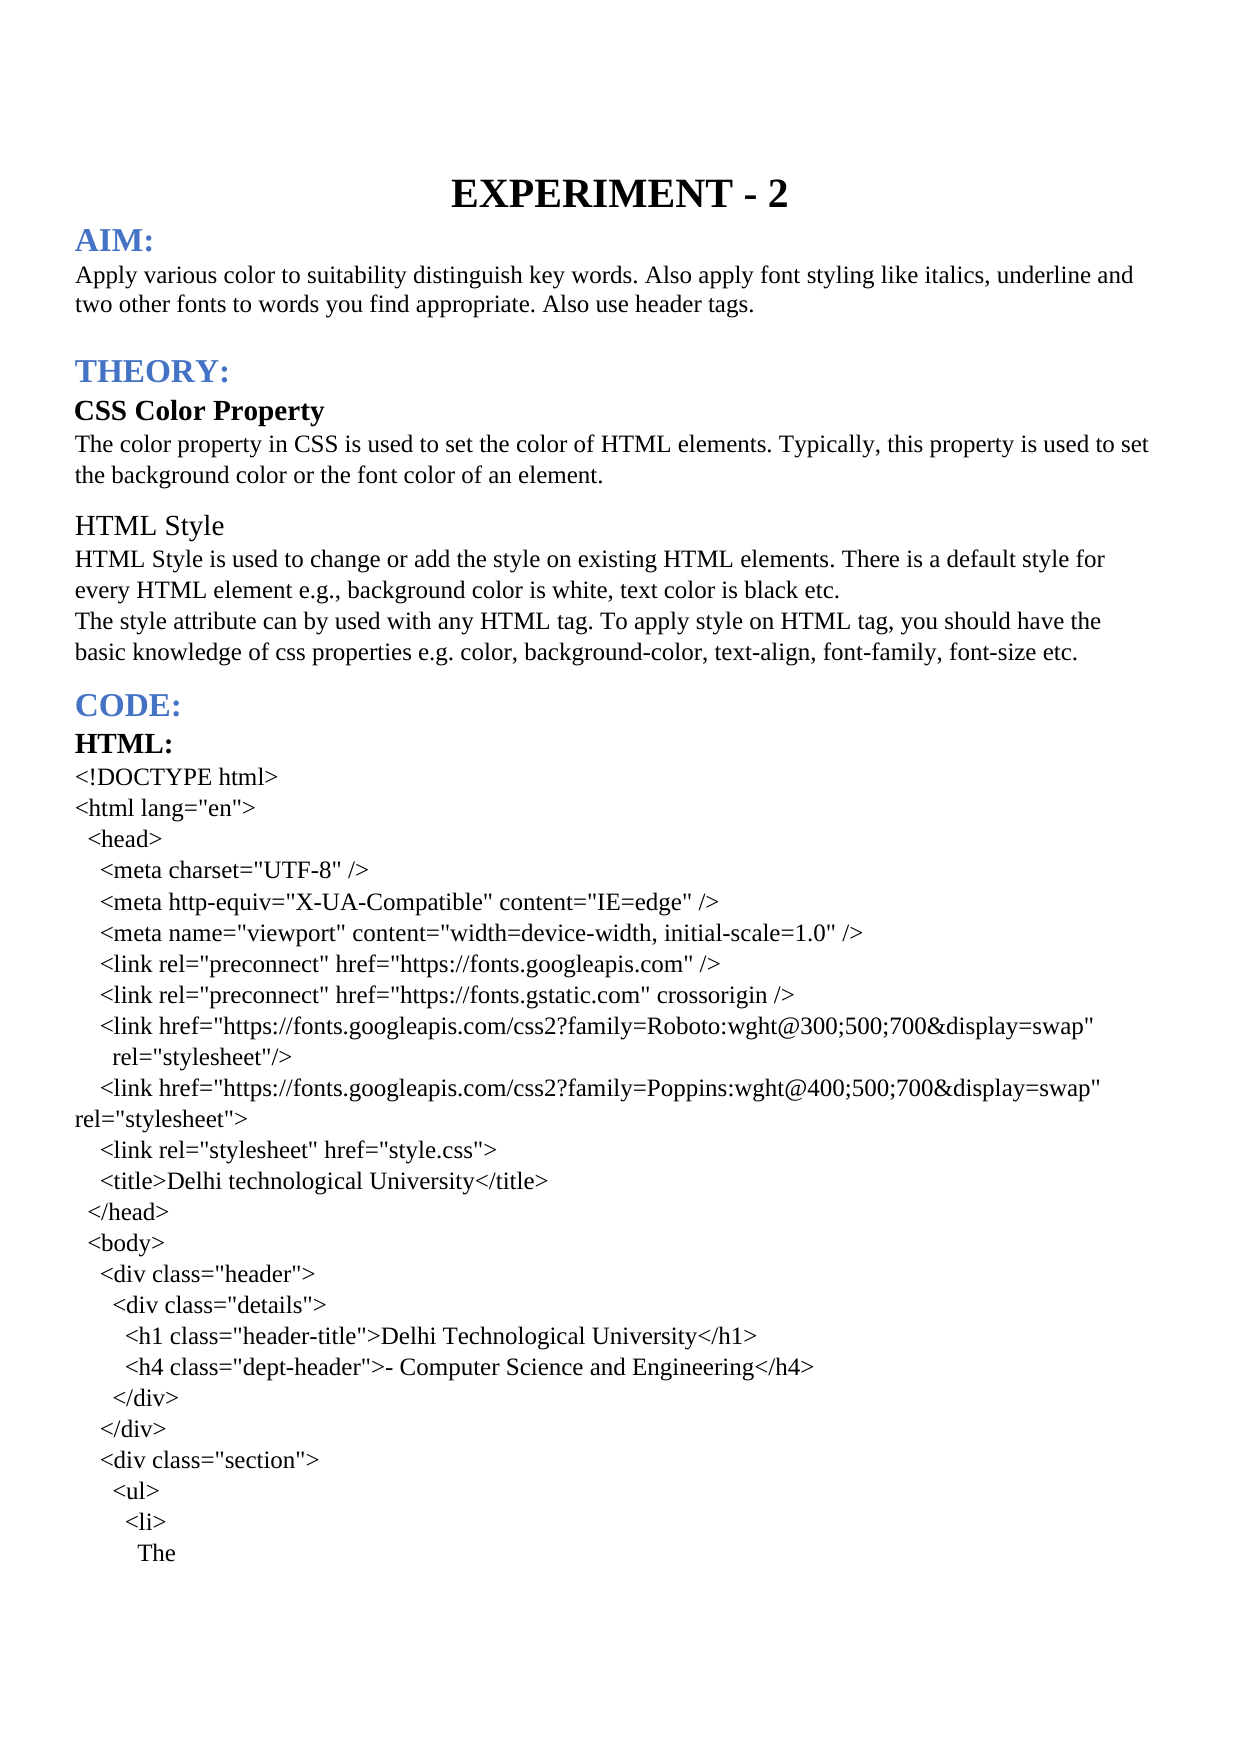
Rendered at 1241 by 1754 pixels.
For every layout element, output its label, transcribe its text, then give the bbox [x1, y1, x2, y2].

text HTML Style is used to change or add the style on existing HTML elements. There is a default style for every HTML element e.g., background color is white, text color is black etc. [74, 544, 1156, 604]
text <li> [74, 1507, 1165, 1536]
text EXPERIMENT - 2 [74, 168, 1165, 216]
text THEORY: [74, 352, 1165, 390]
text </div> [74, 1383, 1165, 1412]
text <!DOCTYPE html> [74, 762, 1165, 791]
text <link rel="preconnect" href="https://fonts.gstatic.com" crossorigin /> [74, 980, 1165, 1008]
subtitle HTML Style [74, 508, 1165, 541]
text <title>Delhi technological University</title> [74, 1166, 1165, 1195]
text <ul> [74, 1476, 1165, 1505]
text <meta charset="UTF-8" /> [74, 856, 1165, 884]
text CODE: [74, 685, 1165, 723]
text <meta name="viewport" content="width=device-width, initial-scale=1.0" /> [74, 918, 1165, 946]
text The color property in CSS is used to set the color of HTML elements. Typically, this property is used to set the background color or the font color of an element. [74, 429, 1156, 489]
text </div> [74, 1414, 1165, 1443]
text <h4 class="dept-header">- Computer Science and Engineering</h4> [74, 1352, 1165, 1381]
text <html lang="en"> [74, 793, 1165, 822]
text <link href="https://fonts.googleapis.com/css2?family=Roboto:wght@300;500;700&display=swap" [74, 1011, 1165, 1039]
text <h1 class="header-title">Delhi Technological University</h1> [74, 1321, 1165, 1350]
text <meta http-equiv="X-UA-Compatible" content="IE=edge" /> [74, 887, 1165, 915]
text HTML: [74, 726, 1165, 760]
text AIM: [74, 220, 1165, 258]
text <div class="details"> [74, 1290, 1165, 1319]
text <div class="header"> [74, 1259, 1165, 1288]
text <body> [74, 1228, 1165, 1257]
text <div class="section"> [74, 1445, 1165, 1474]
text The style attribute can by used with any HTML tag. To apply style on HTML tag, you should have the basic knowledge of css properties e.g. color, background-color, text-align, font-family, font-size etc. [74, 606, 1156, 666]
text <link rel="stylesheet" href="style.css"> [74, 1135, 1165, 1164]
text The [74, 1538, 1165, 1567]
text </head> [74, 1197, 1165, 1226]
text rel="stylesheet"/> [74, 1042, 1165, 1071]
text Apply various color to suitability distinguish key words. Also apply font styling like italics, underline and two other fonts to words you find appropriate. Also use header tags. [75, 261, 1165, 317]
text <link href="https://fonts.googleapis.com/css2?family=Poppins:wght@400;500;700&display=swap" rel="stylesheet"> [74, 1073, 1165, 1133]
subtitle CSS Color Property [73, 393, 1165, 427]
text <head> [74, 824, 1165, 853]
text <link rel="preconnect" href="https://fonts.googleapis.com" /> [74, 949, 1165, 977]
